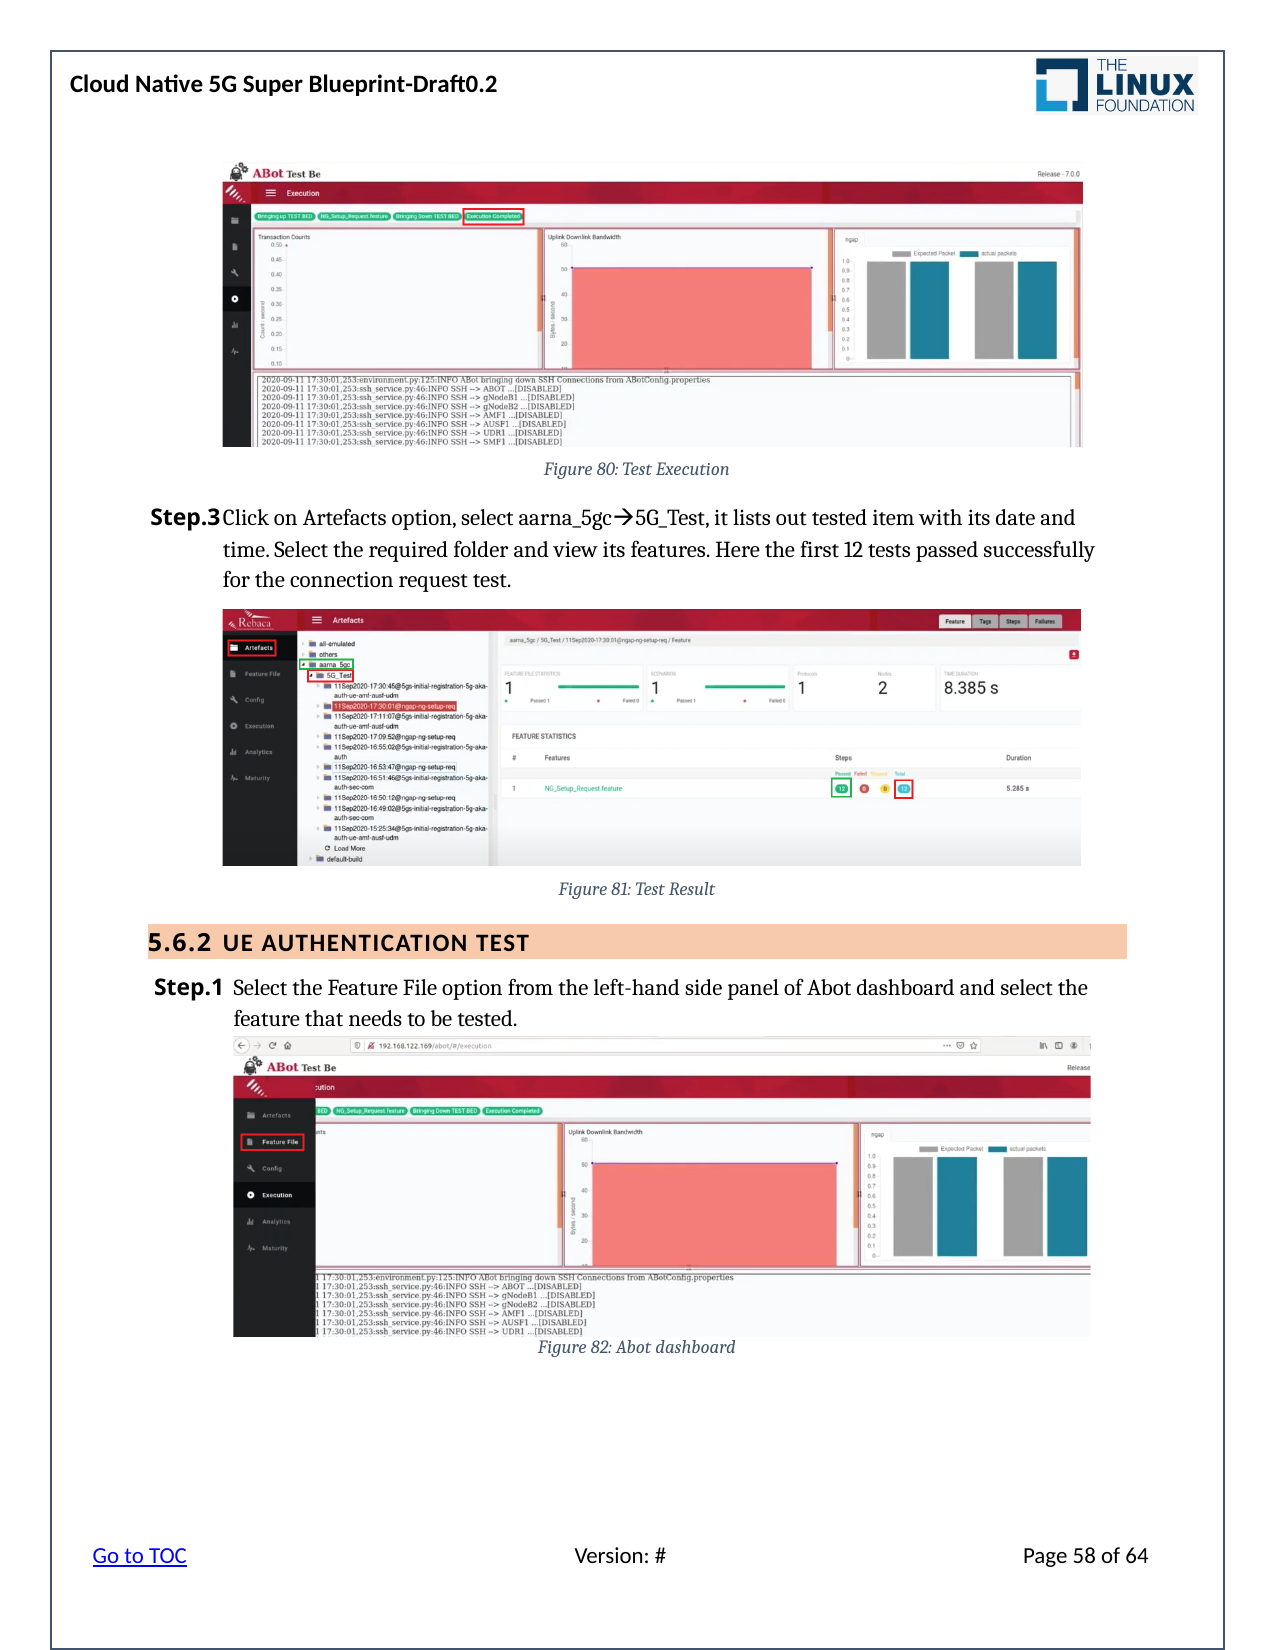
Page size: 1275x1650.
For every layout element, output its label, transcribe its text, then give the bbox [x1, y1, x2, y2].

text UE Authentication Test [148, 924, 1127, 959]
list Select the Feature File option from the left-hand side panel of Abot dashboard and select the feature that needs to be tested. [189, 971, 1127, 1033]
text Figure 82: Abot dashboard [148, 1336, 1127, 1358]
list Click on Artefacts option, select aarna_5gc5G_Test, it lists out tested item with its date and time. Select the required folder and view its features. Here the first 12 tests passed successfully for the connection request test. [185, 501, 1127, 593]
picture [222, 162, 1083, 447]
picture [233, 1036, 1091, 1337]
text Figure 80: Test Execution [148, 459, 1127, 480]
picture [1034, 56, 1199, 115]
picture [222, 609, 1081, 866]
text Figure 81: Test Result [148, 878, 1127, 899]
